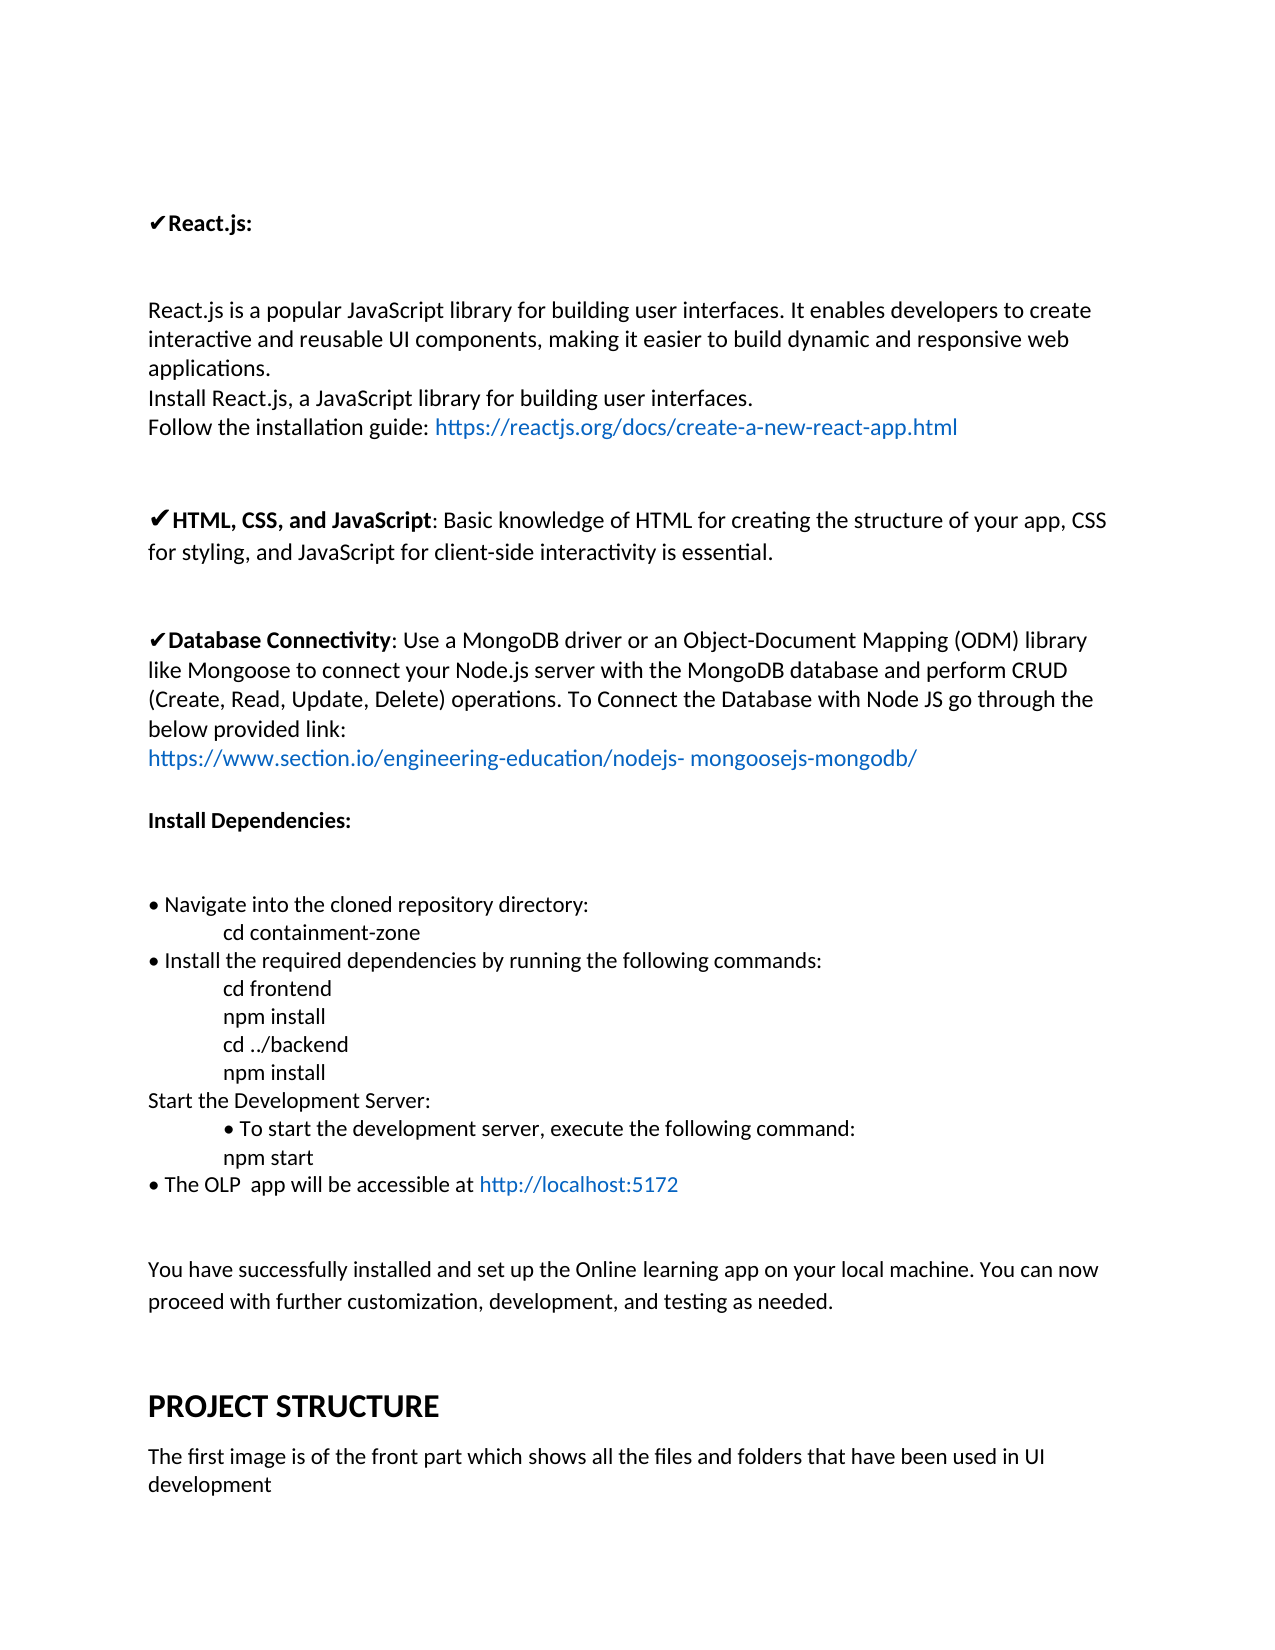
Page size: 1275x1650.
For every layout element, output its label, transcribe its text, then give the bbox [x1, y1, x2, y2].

text Follow the installation guide: https://reactjs.org/docs/create-a-new-react-app.html [148, 412, 1127, 441]
text • To start the development server, execute the following command: [148, 1114, 1127, 1143]
text cd containment-zone [148, 918, 1127, 946]
text ✔React.js: [148, 206, 1127, 239]
text npm install [148, 1058, 1127, 1087]
text https://www.section.io/engineering-education/nodejs- mongoosejs-mongodb/ [148, 743, 1127, 772]
text • Install the required dependencies by running the following commands: [148, 946, 1127, 974]
text cd frontend [148, 974, 1127, 1002]
text npm start [148, 1143, 1127, 1171]
text • Navigate into the cloned repository directory: [148, 890, 1127, 918]
text Start the Development Server: [148, 1087, 1127, 1114]
text npm install [148, 1002, 1127, 1031]
text Install React.js, a JavaScript library for building user interfaces. [148, 383, 1127, 412]
text React.js is a popular JavaScript library for building user interfaces. It enables developers to create interactive and reusable UI components, making it easier to build dynamic and responsive web applications. [148, 295, 1127, 383]
text • The OLP app will be accessible at http://localhost:5172 [148, 1171, 1127, 1199]
text PROJECT STRUCTURE [148, 1385, 1127, 1425]
text You have successfully installed and set up the Online learning app on your local machine. You can now proceed with further customization, development, and testing as needed. [148, 1255, 1127, 1315]
text ✔Database Connectivity: Use a MongoDB driver or an Object-Document Mapping (ODM) library like Mongoose to connect your Node.js server with the MongoDB database and perform CRUD (Create, Read, Update, Delete) operations. To Connect the Database with Node JS go through the below provided link: [148, 622, 1127, 743]
text ✔HTML, CSS, and JavaScript: Basic knowledge of HTML for creating the structure of your app, CSS for styling, and JavaScript for client-side interactivity is essential. [148, 497, 1127, 566]
text cd ../backend [148, 1031, 1127, 1058]
text The first image is of the front part which shows all the files and folders that have been used in UI development [148, 1442, 1127, 1498]
text Install Dependencies: [148, 806, 1127, 834]
